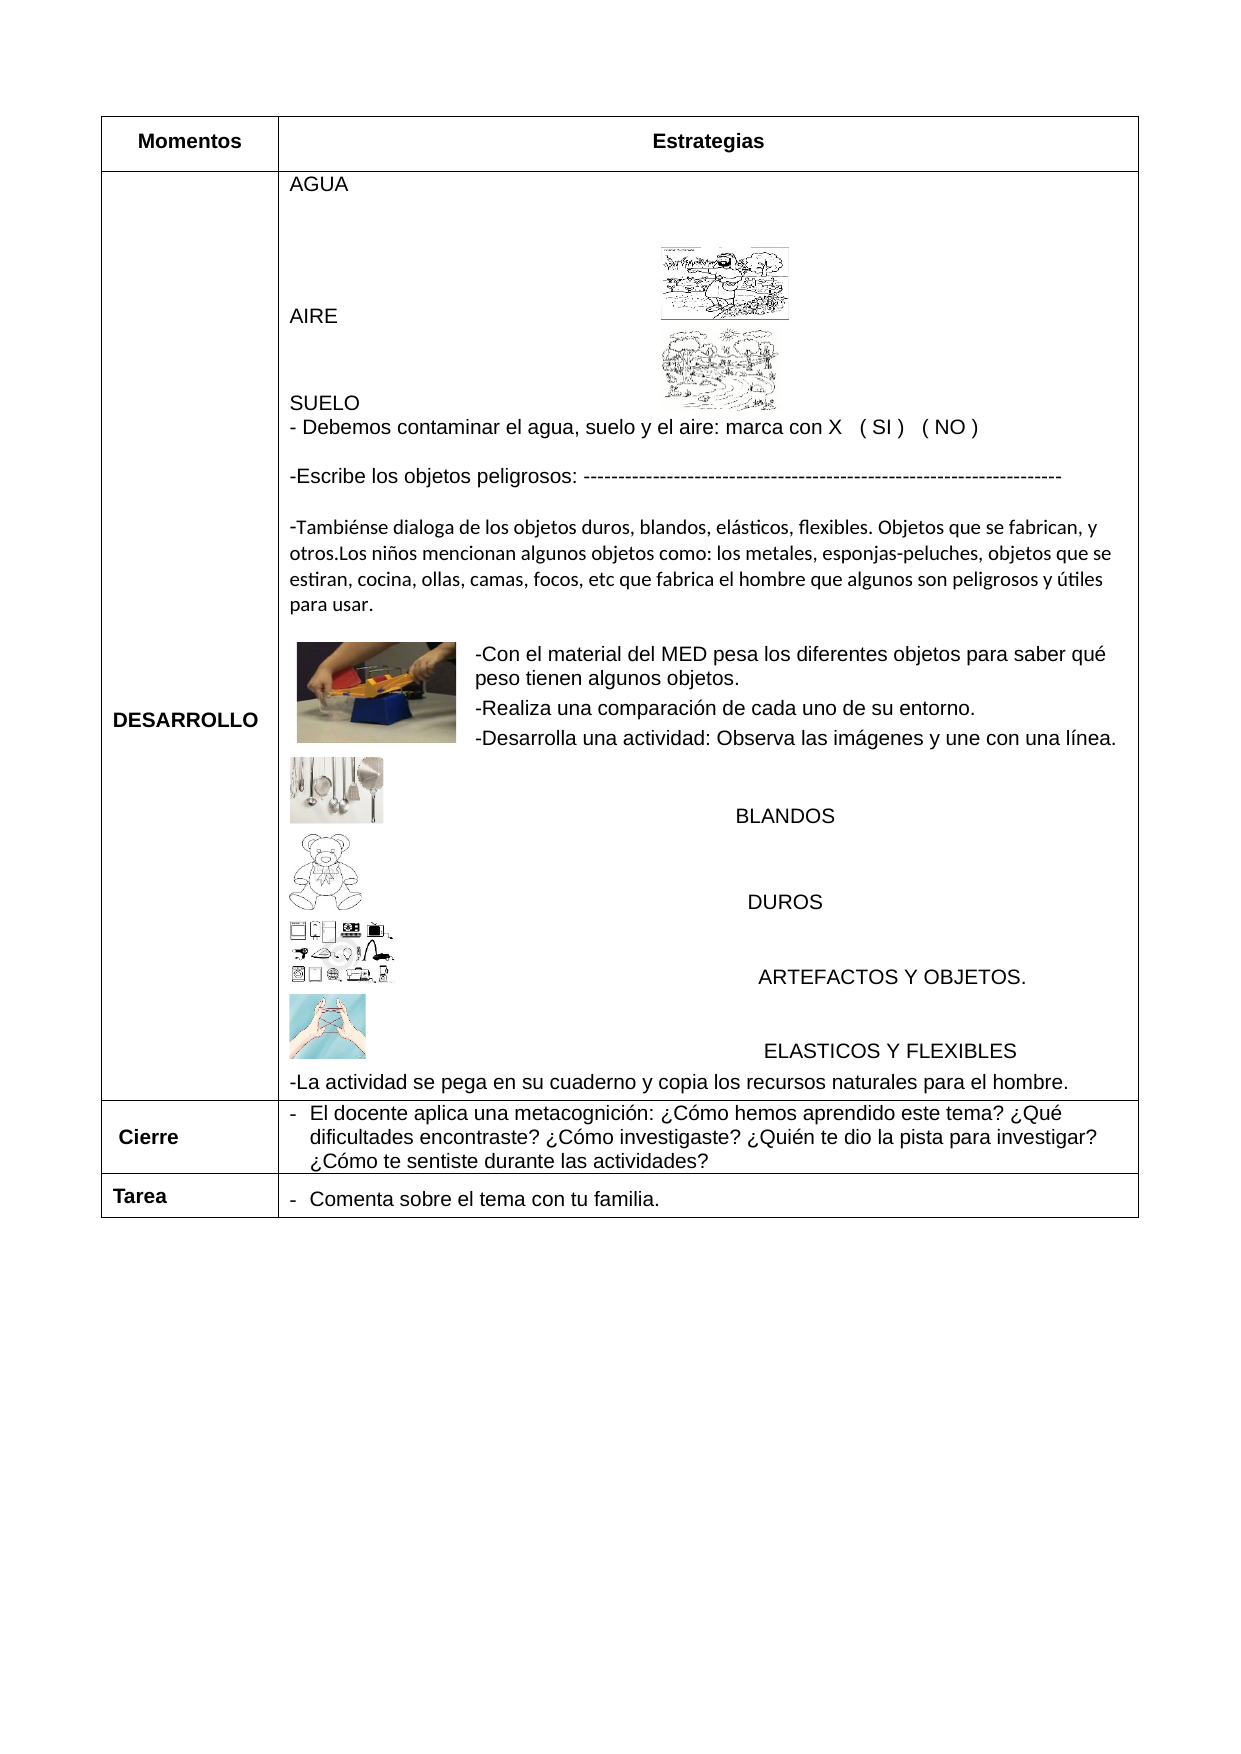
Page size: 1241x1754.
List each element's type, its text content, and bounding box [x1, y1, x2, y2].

table_header Estrategias [279, 117, 1138, 171]
picture [289, 756, 384, 824]
table_cell Desarrollo DESARROLLO [102, 172, 278, 1100]
picture [289, 919, 395, 984]
table_header Momentos [102, 117, 278, 171]
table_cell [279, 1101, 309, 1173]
table_cell Tarea [102, 1174, 278, 1217]
table_cell Comenta sobre el tema con tu familia. [279, 1174, 1138, 1217]
table_cell Cierre [102, 1101, 278, 1173]
picture [289, 834, 362, 910]
picture [660, 327, 780, 411]
picture [650, 243, 800, 323]
picture [296, 642, 457, 743]
picture [289, 994, 366, 1059]
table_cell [279, 172, 1138, 1100]
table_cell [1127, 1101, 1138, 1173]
